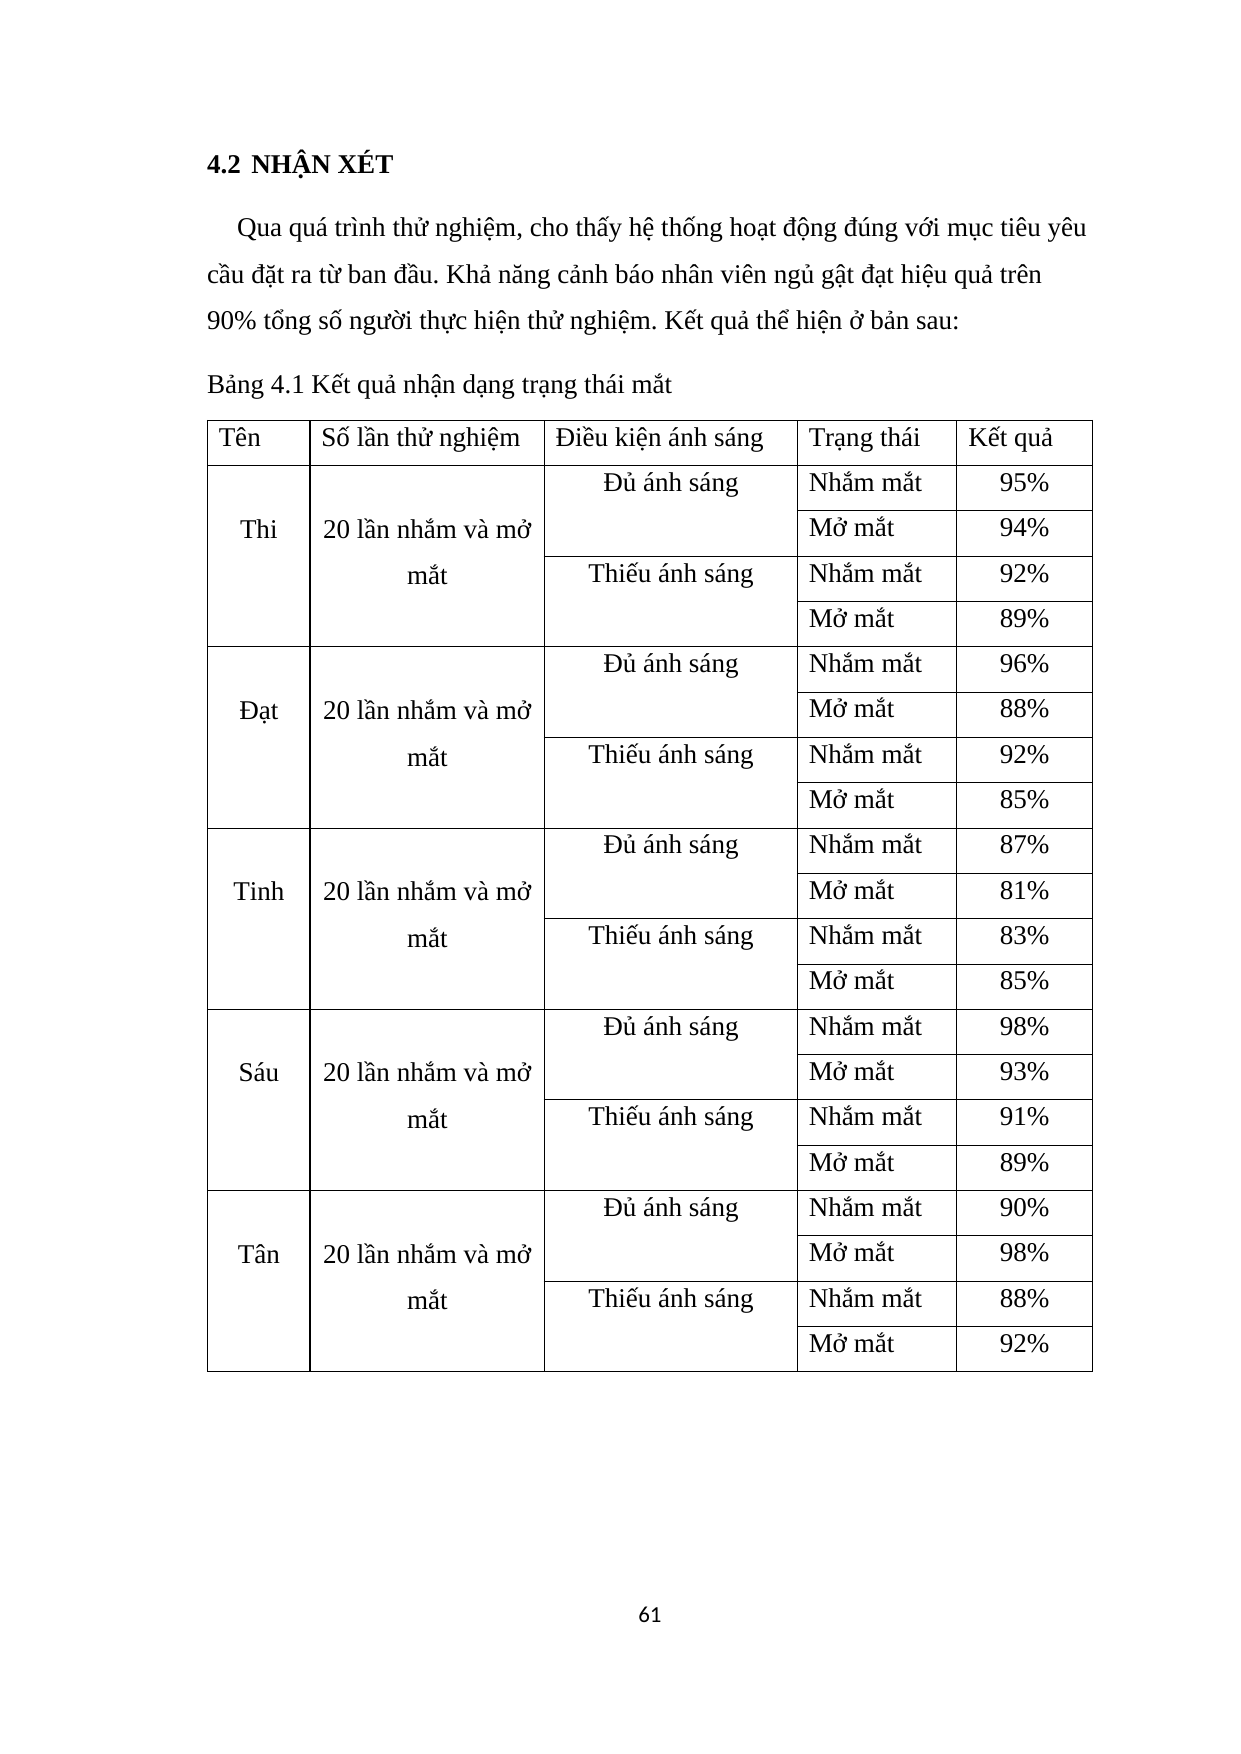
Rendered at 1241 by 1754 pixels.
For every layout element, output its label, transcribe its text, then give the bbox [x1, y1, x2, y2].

table_cell 83% [957, 919, 1092, 963]
table_cell Mở mắt [798, 874, 956, 918]
table_cell 88% [957, 693, 1092, 737]
table_cell Thiếu ánh sáng [545, 1100, 797, 1190]
table_cell Nhắm mắt [798, 919, 956, 963]
table_cell 87% [957, 829, 1092, 873]
table_cell Tinh [208, 829, 309, 1009]
table_cell 93% [957, 1055, 1092, 1099]
table_cell 20 lần nhắm và mở mắt [311, 466, 544, 646]
table_cell Mở mắt [798, 693, 956, 737]
table_cell Sáu [208, 1010, 309, 1190]
table_cell 85% [957, 783, 1092, 827]
table_header Điều kiện ánh sáng [545, 421, 797, 465]
table_cell Nhắm mắt [798, 1010, 956, 1054]
table_cell 88% [957, 1282, 1092, 1326]
table_cell Nhắm mắt [798, 557, 956, 601]
table_cell Mở mắt [798, 602, 956, 646]
table_cell 20 lần nhắm và mở mắt [311, 829, 544, 1009]
table_cell 98% [957, 1010, 1092, 1054]
table_cell Đủ ánh sáng [545, 1191, 797, 1281]
table_cell Thiếu ánh sáng [545, 1282, 797, 1371]
table_cell Nhắm mắt [798, 1191, 956, 1235]
table_cell Mở mắt [798, 965, 956, 1009]
table_cell 96% [957, 647, 1092, 692]
table_cell Nhắm mắt [798, 829, 956, 873]
text Qua quá trình thử nghiệm, cho thấy hệ thống hoạt động đúng với mục tiêu yêu cầu đặt ra từ ban đầu. Khả năng cảnh báo nhân viên ngủ gật đạt hiệu quả trên 90% tổng số người thực hiện thử nghiệm. Kết quả thể hiện ở bản sau: [207, 211, 1092, 336]
table_cell 95% [957, 466, 1092, 510]
table_cell 92% [957, 557, 1092, 601]
table_cell Nhắm mắt [798, 647, 956, 692]
table_cell Thiếu ánh sáng [545, 919, 797, 1009]
table_cell Mở mắt [798, 1236, 956, 1281]
table_cell 85% [957, 965, 1092, 1009]
table_cell 20 lần nhắm và mở mắt [311, 1191, 544, 1371]
table_cell Mở mắt [798, 1327, 956, 1371]
table_cell Thiếu ánh sáng [545, 557, 797, 646]
table_header Trạng thái [798, 421, 956, 465]
table_cell Đạt [208, 647, 309, 827]
table_cell Mở mắt [798, 511, 956, 556]
table_cell 92% [957, 1327, 1092, 1371]
table_cell Mở mắt [798, 1146, 956, 1190]
table_cell Nhắm mắt [798, 1100, 956, 1145]
table_cell Tân [208, 1191, 309, 1371]
table_cell Đủ ánh sáng [545, 466, 797, 556]
table_cell 20 lần nhắm và mở mắt [311, 647, 544, 827]
table_cell 90% [957, 1191, 1092, 1235]
table_header Tên [208, 421, 309, 465]
table_cell Nhắm mắt [798, 1282, 956, 1326]
table_cell Mở mắt [798, 783, 956, 827]
table_cell 20 lần nhắm và mở mắt [311, 1010, 544, 1190]
table_cell 89% [957, 602, 1092, 646]
table_cell Nhắm mắt [798, 466, 956, 510]
text Bảng 4.1 Kết quả nhận dạng trạng thái mắt [207, 368, 1092, 399]
table_cell Đủ ánh sáng [545, 647, 797, 737]
table_cell Mở mắt [798, 1055, 956, 1099]
table_cell 89% [957, 1146, 1092, 1190]
table_cell Thiếu ánh sáng [545, 738, 797, 827]
table_cell Thi [208, 466, 309, 646]
list NHẬN XÉT [207, 148, 1092, 179]
table_header Số lần thử nghiệm [311, 421, 544, 465]
table_cell 92% [957, 738, 1092, 782]
table_cell Đủ ánh sáng [545, 829, 797, 918]
table_cell 91% [957, 1100, 1092, 1145]
table_cell 94% [957, 511, 1092, 556]
table_cell Đủ ánh sáng [545, 1010, 797, 1099]
table_cell 81% [957, 874, 1092, 918]
table_header Kết quả [957, 421, 1092, 465]
table_cell 98% [957, 1236, 1092, 1281]
table_cell Nhắm mắt [798, 738, 956, 782]
